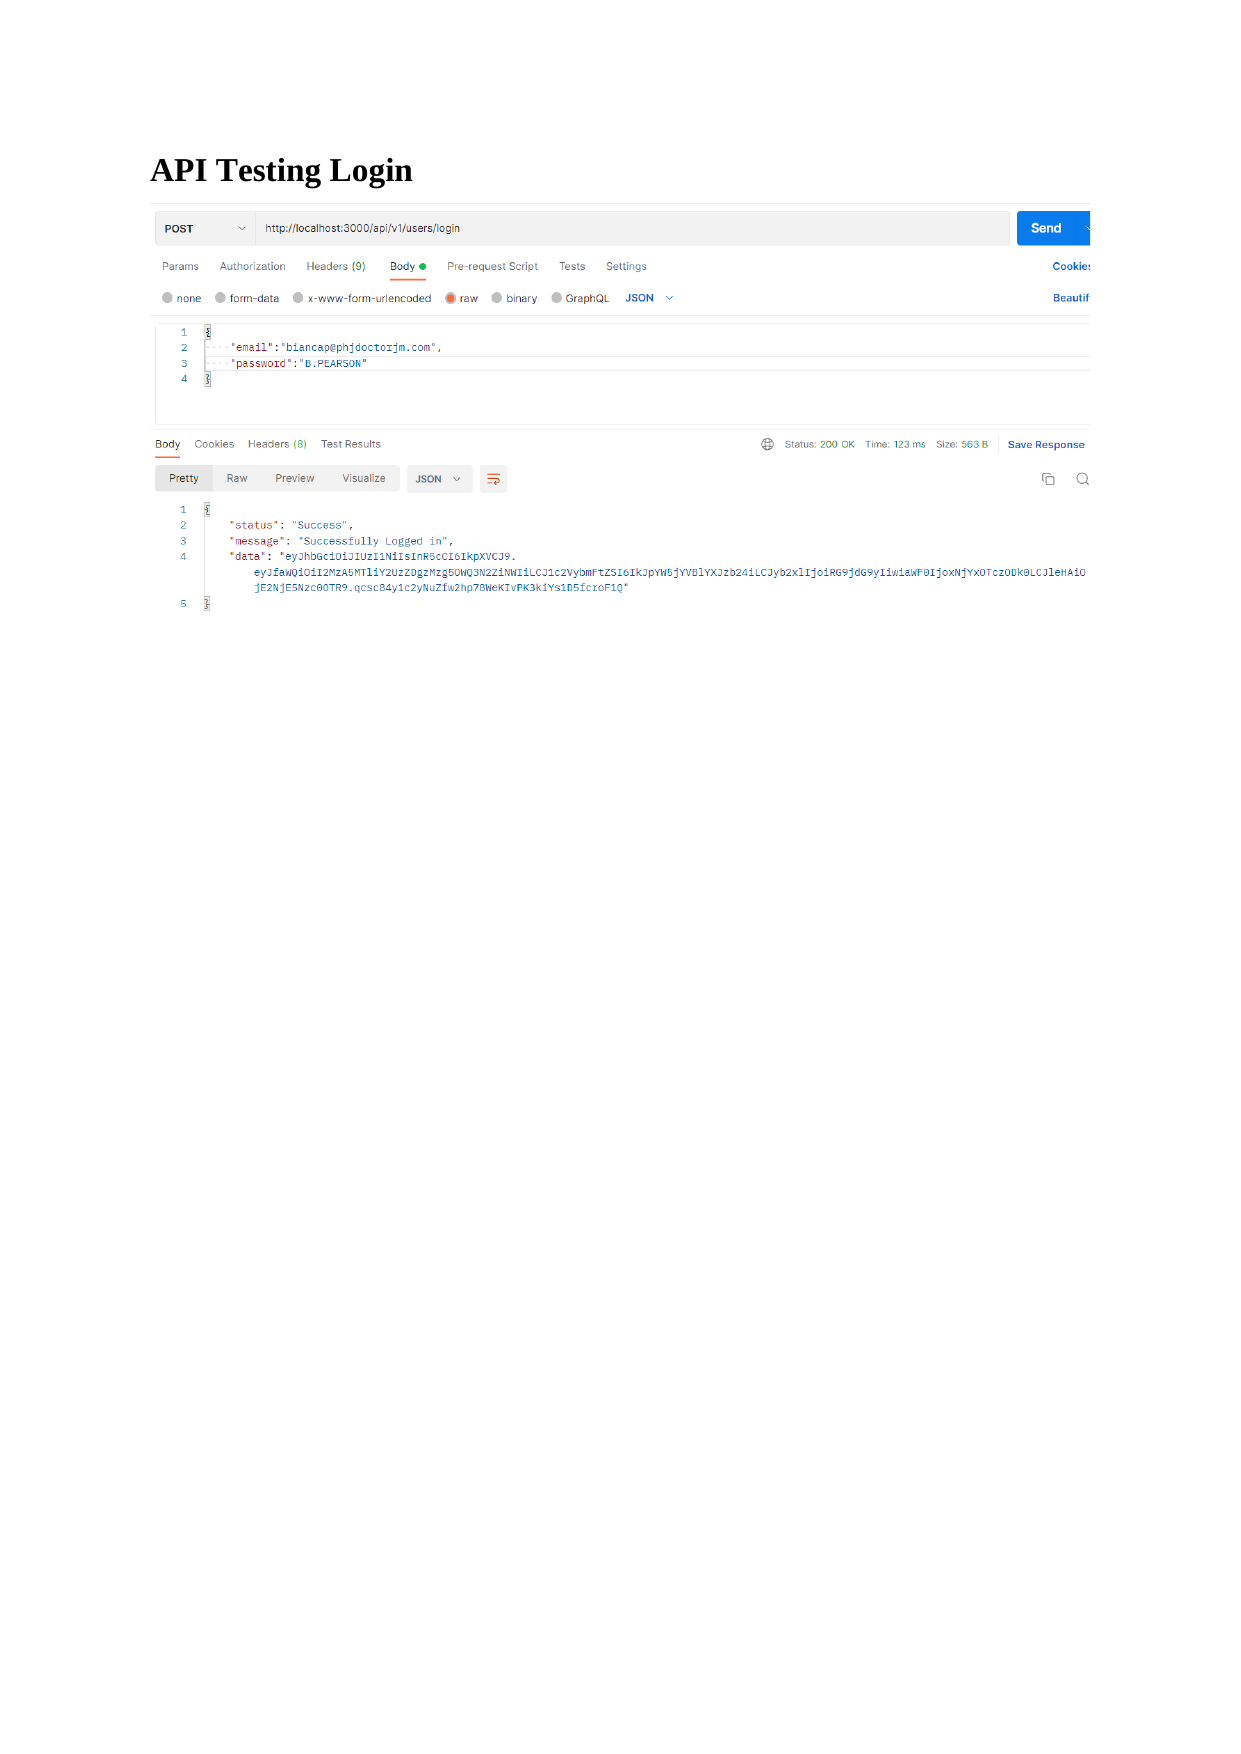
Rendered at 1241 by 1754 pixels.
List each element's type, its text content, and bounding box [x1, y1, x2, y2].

picture [150, 200, 1091, 666]
subtitle API Testing Login [150, 150, 1090, 188]
